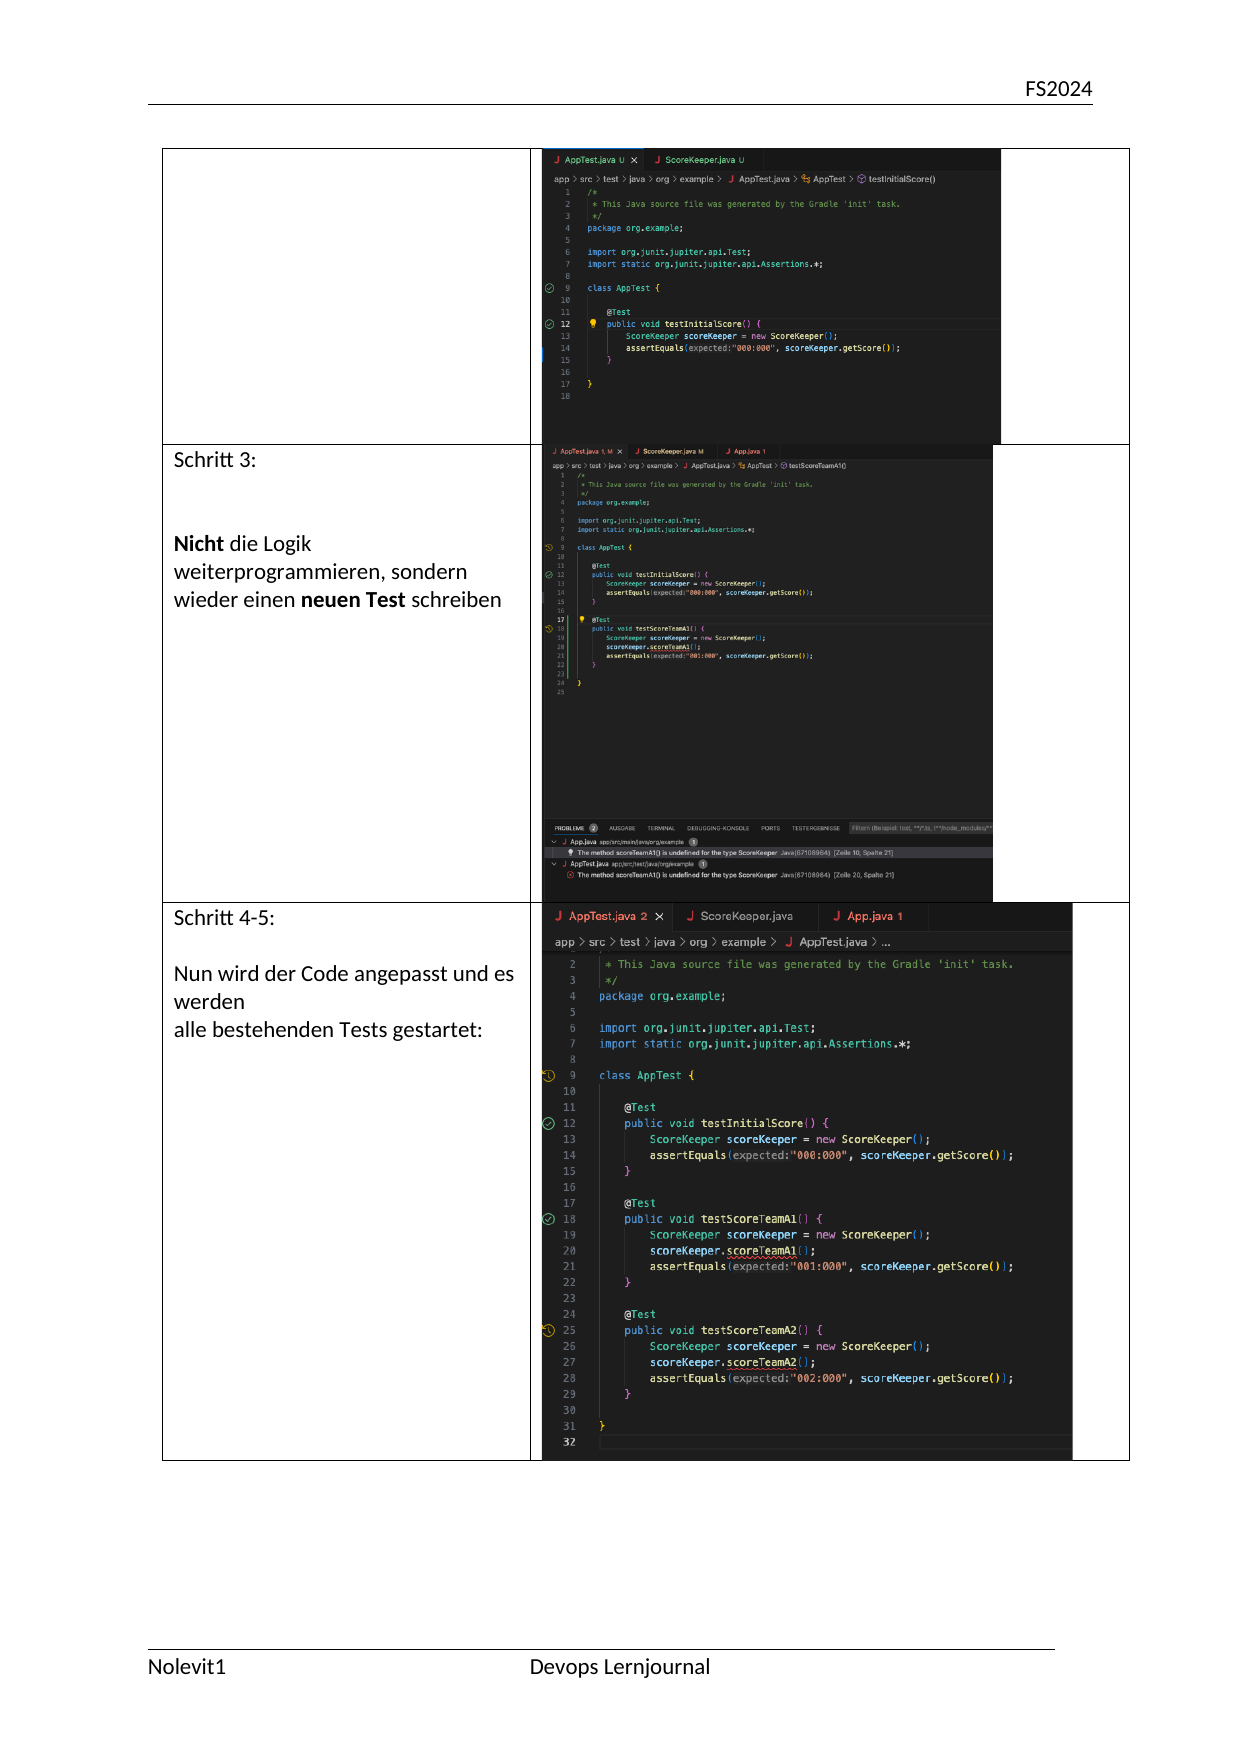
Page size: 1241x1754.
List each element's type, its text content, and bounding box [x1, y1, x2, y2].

table_cell [531, 149, 541, 444]
picture [541, 148, 1002, 902]
table_cell [993, 445, 1129, 902]
table_cell [1073, 903, 1129, 1460]
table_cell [163, 149, 530, 444]
table_cell Schritt 3: Nicht die Logik weiterprogrammieren, sondern wieder einen neuen Test schreiben [163, 445, 530, 902]
picture [541, 903, 1073, 1461]
table_cell [1002, 149, 1129, 444]
table_cell Schritt 4-5: Nun wird der Code angepasst und es werden alle bestehenden Tests gestartet: [163, 903, 530, 1460]
table_cell [531, 903, 541, 1460]
table_cell [531, 445, 541, 902]
